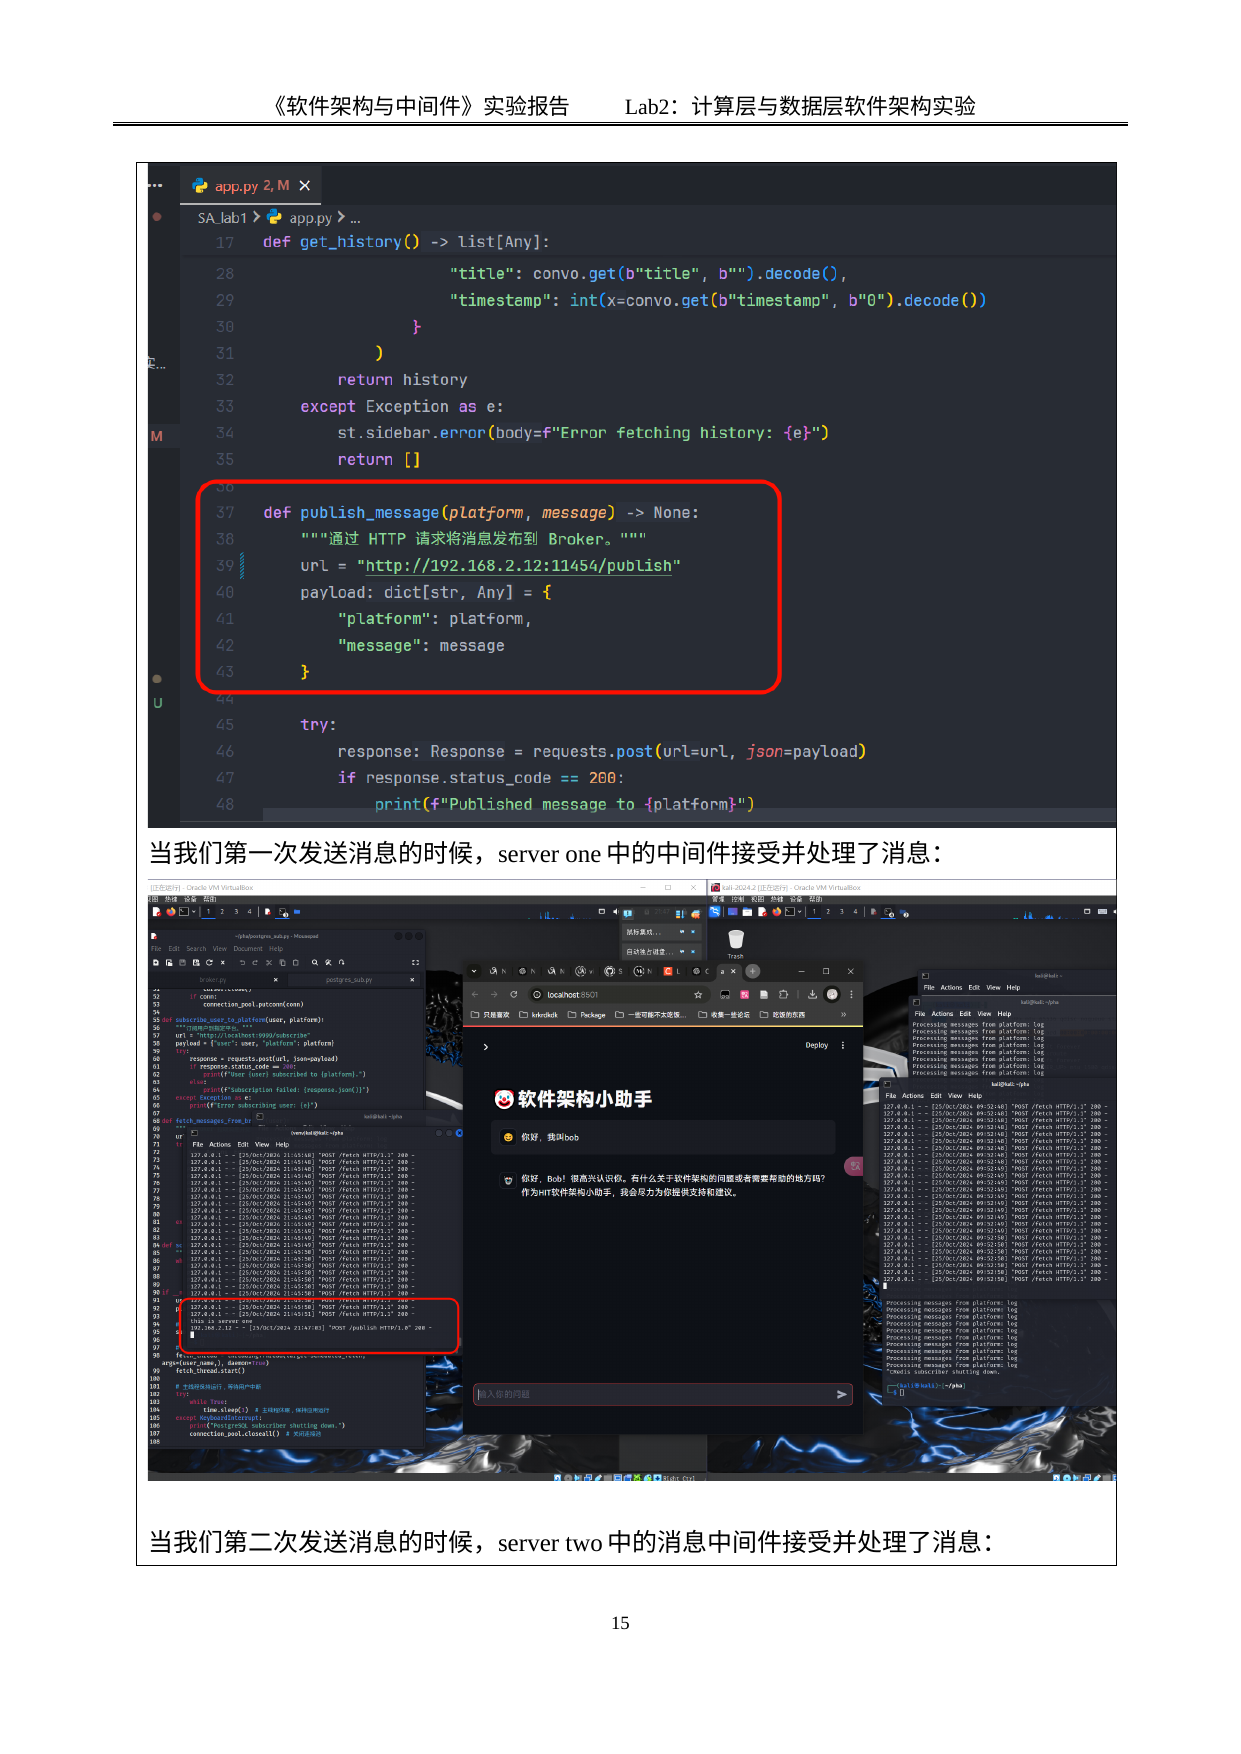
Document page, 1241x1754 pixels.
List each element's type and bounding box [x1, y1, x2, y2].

picture [147, 879, 1117, 1481]
table_cell [137, 163, 1116, 1565]
picture [147, 163, 1117, 828]
